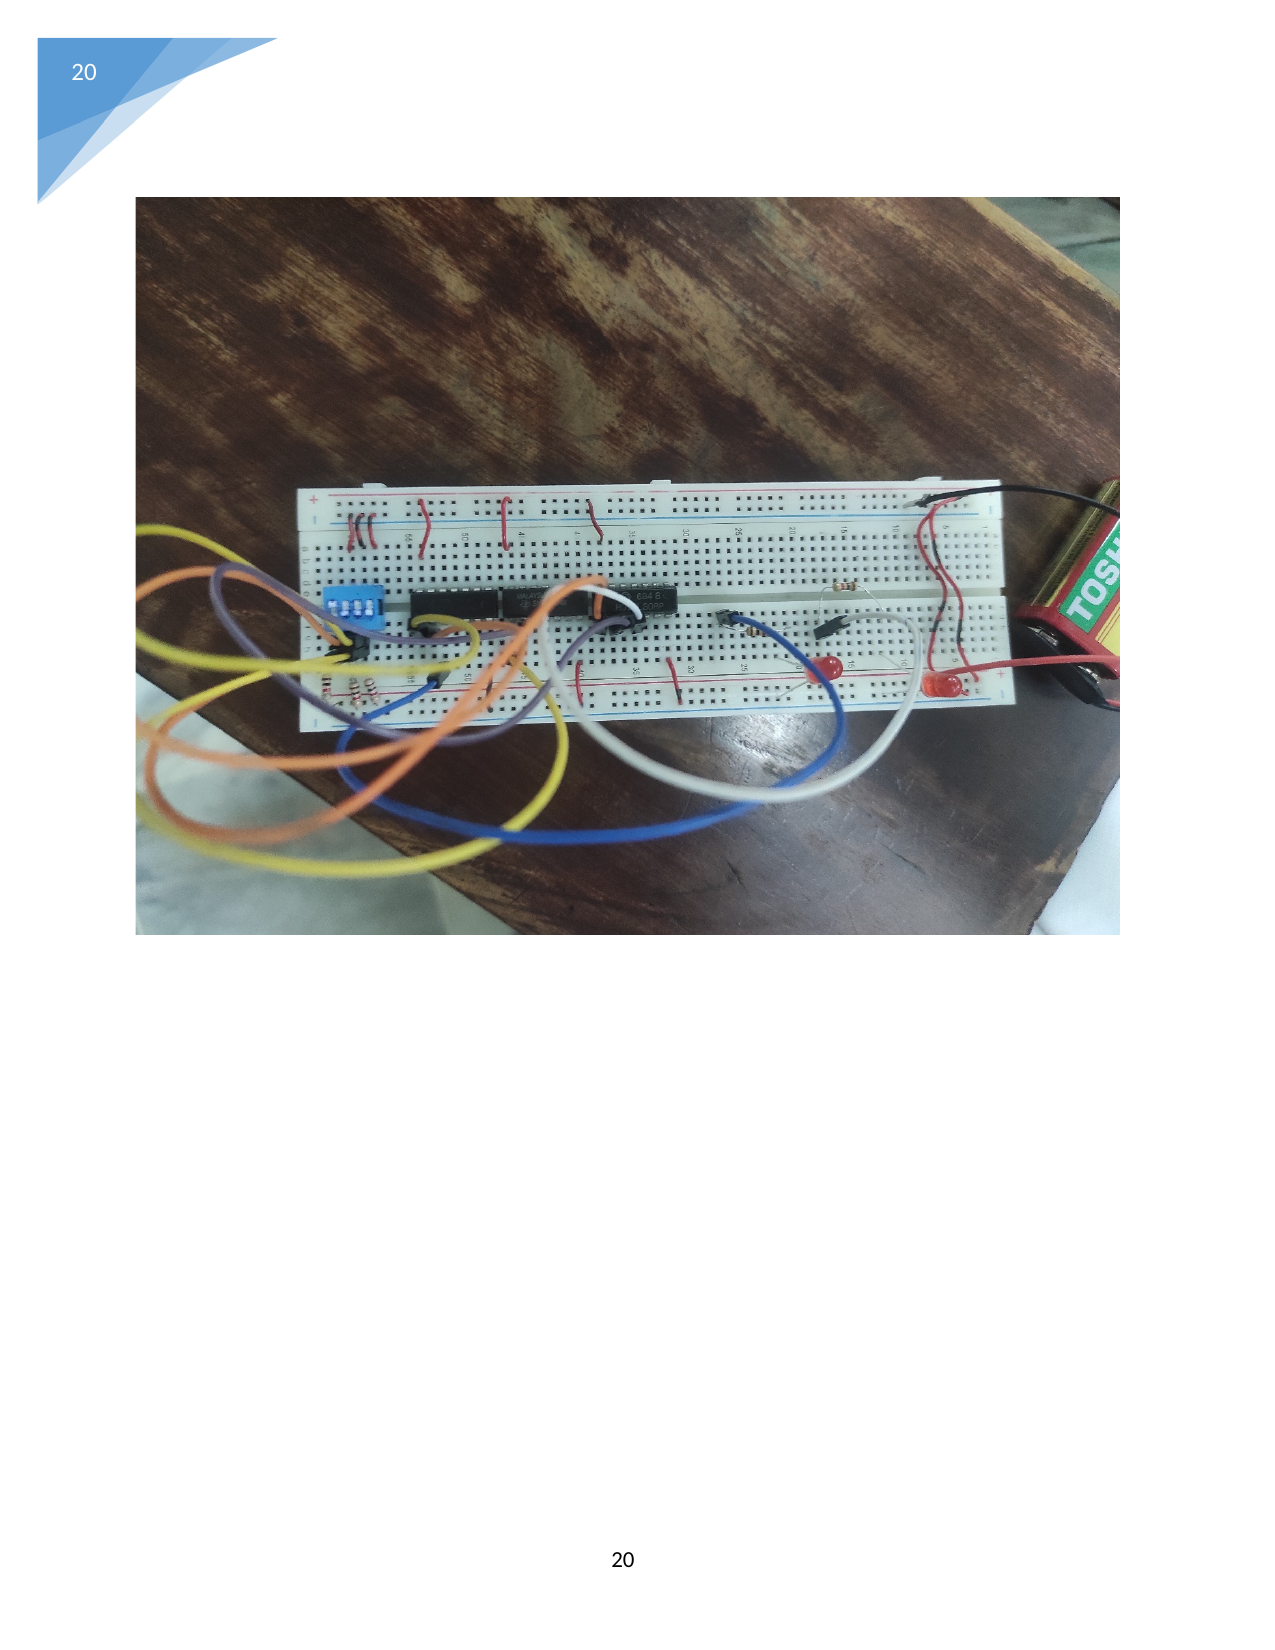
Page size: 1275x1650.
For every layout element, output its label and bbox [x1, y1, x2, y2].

picture [37, 37, 1120, 935]
